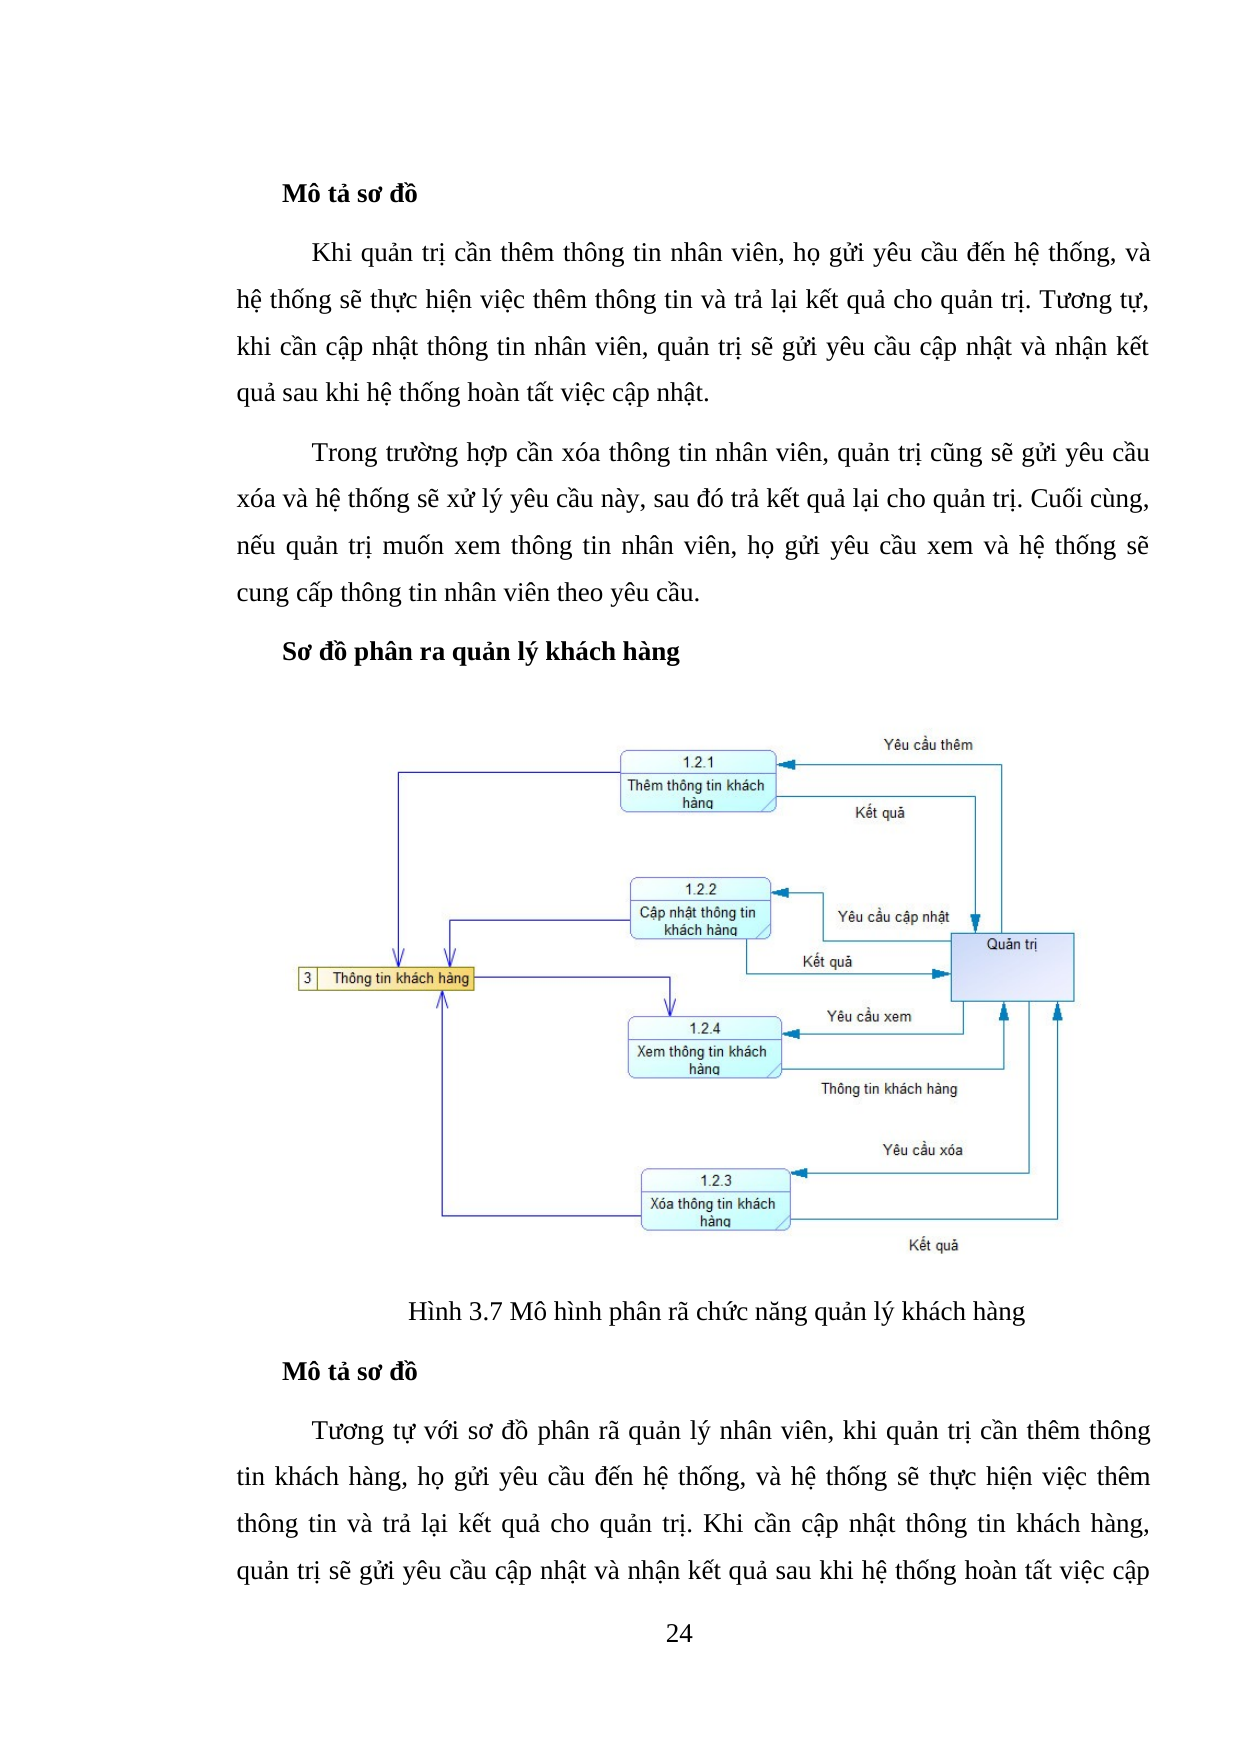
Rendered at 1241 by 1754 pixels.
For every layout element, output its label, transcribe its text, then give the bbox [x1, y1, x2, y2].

text Sơ đồ phân ra quản lý khách hàng [207, 635, 1152, 666]
text Mô tả sơ đồ [207, 177, 1152, 208]
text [236, 1414, 1152, 1585]
text Mô tả sơ đồ [207, 1354, 1152, 1386]
text Khi quản trị cần thêm thông tin nhân viên, họ gửi yêu cầu đến hệ thống, và hệ thống sẽ thực hiện việc thêm thông tin và trả lại kết quả cho quản trị. Tương tự, khi cần cập nhật thông tin nhân viên, quản trị sẽ gửi yêu cầu cập nhật và nhận kết quả sau khi hệ thống hoàn tất việc cập nhật. [236, 236, 1152, 408]
text Trong trường hợp cần xóa thông tin nhân viên, quản trị cũng sẽ gửi yêu cầu xóa và hệ thống sẽ xử lý yêu cầu này, sau đó trả kết quả lại cho quản trị. Cuối cùng, nếu quản trị muốn xem thông tin nhân viên, họ gửi yêu cầu xem và hệ thống sẽ cung cấp thông tin nhân viên theo yêu cầu. [236, 436, 1152, 607]
picture [285, 693, 1149, 1268]
